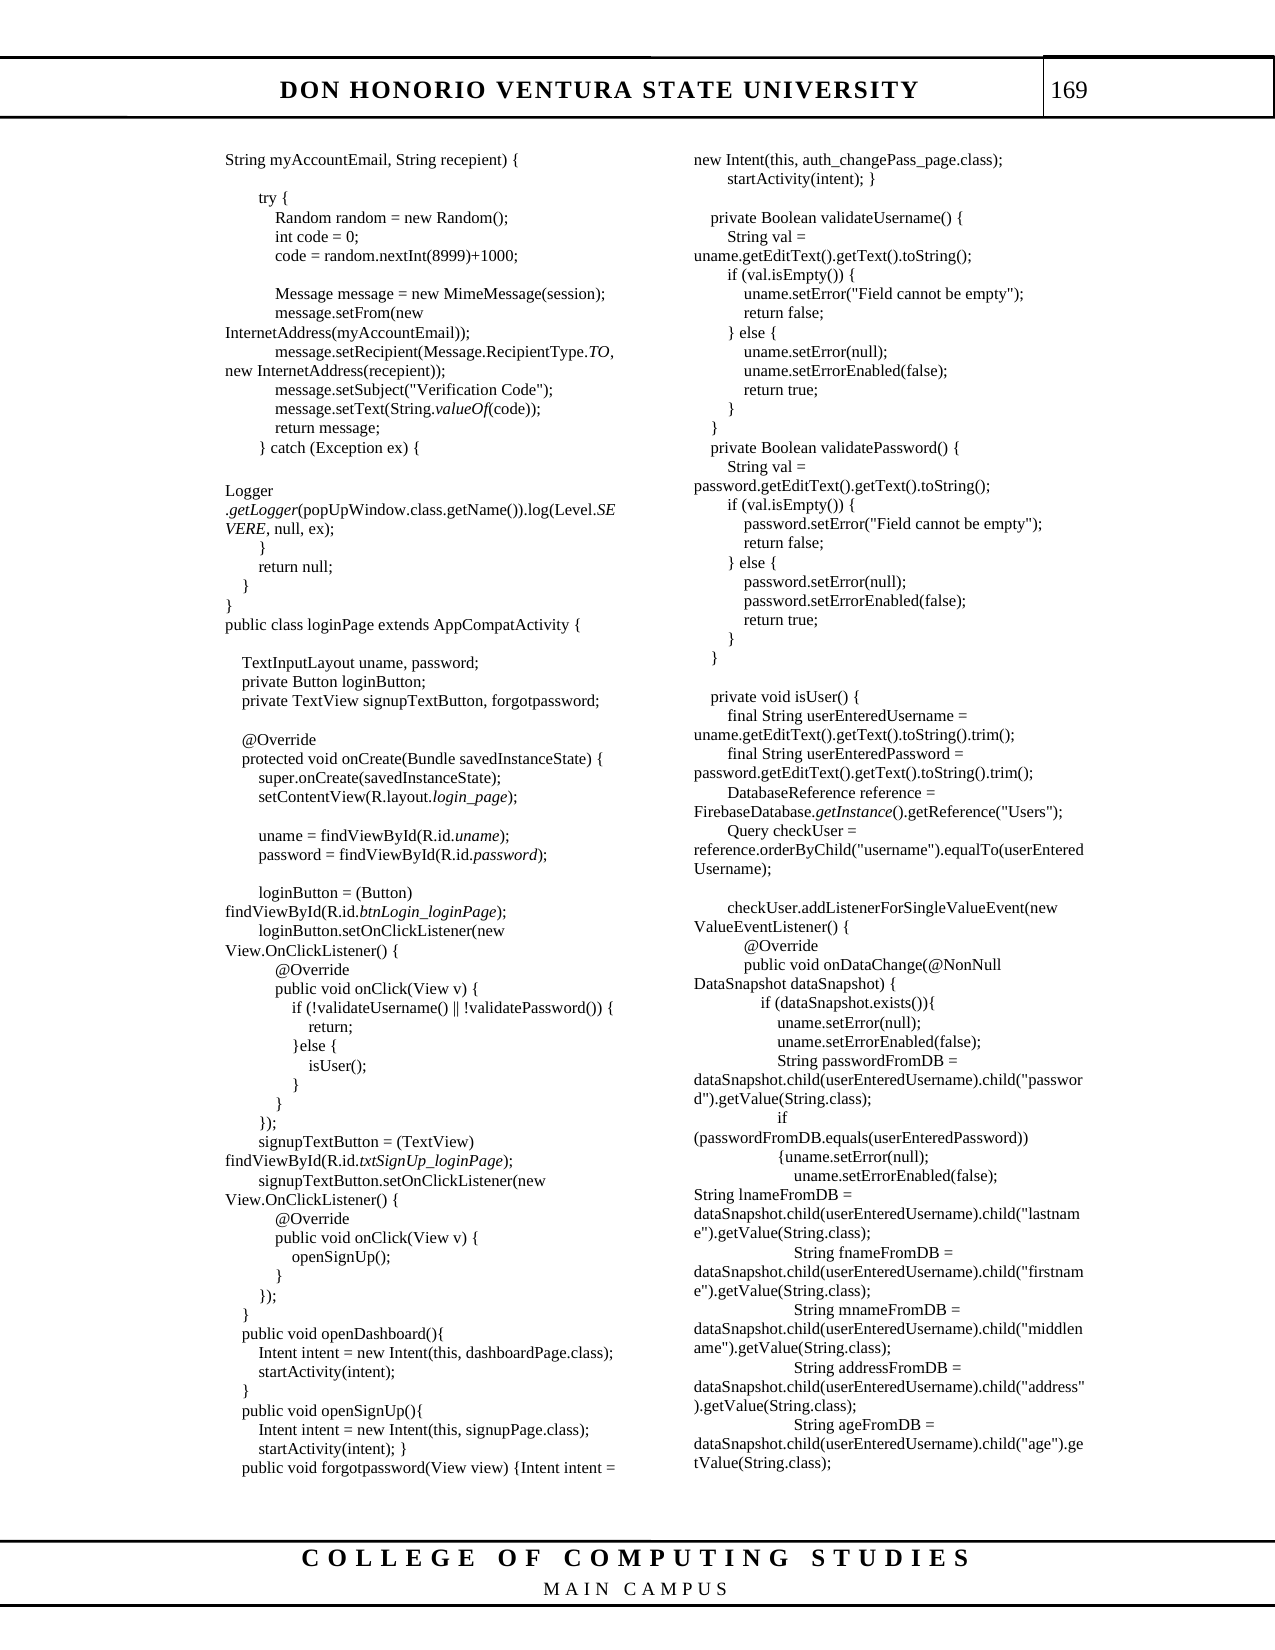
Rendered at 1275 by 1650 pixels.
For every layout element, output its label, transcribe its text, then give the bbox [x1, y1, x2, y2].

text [225, 614, 619, 1477]
